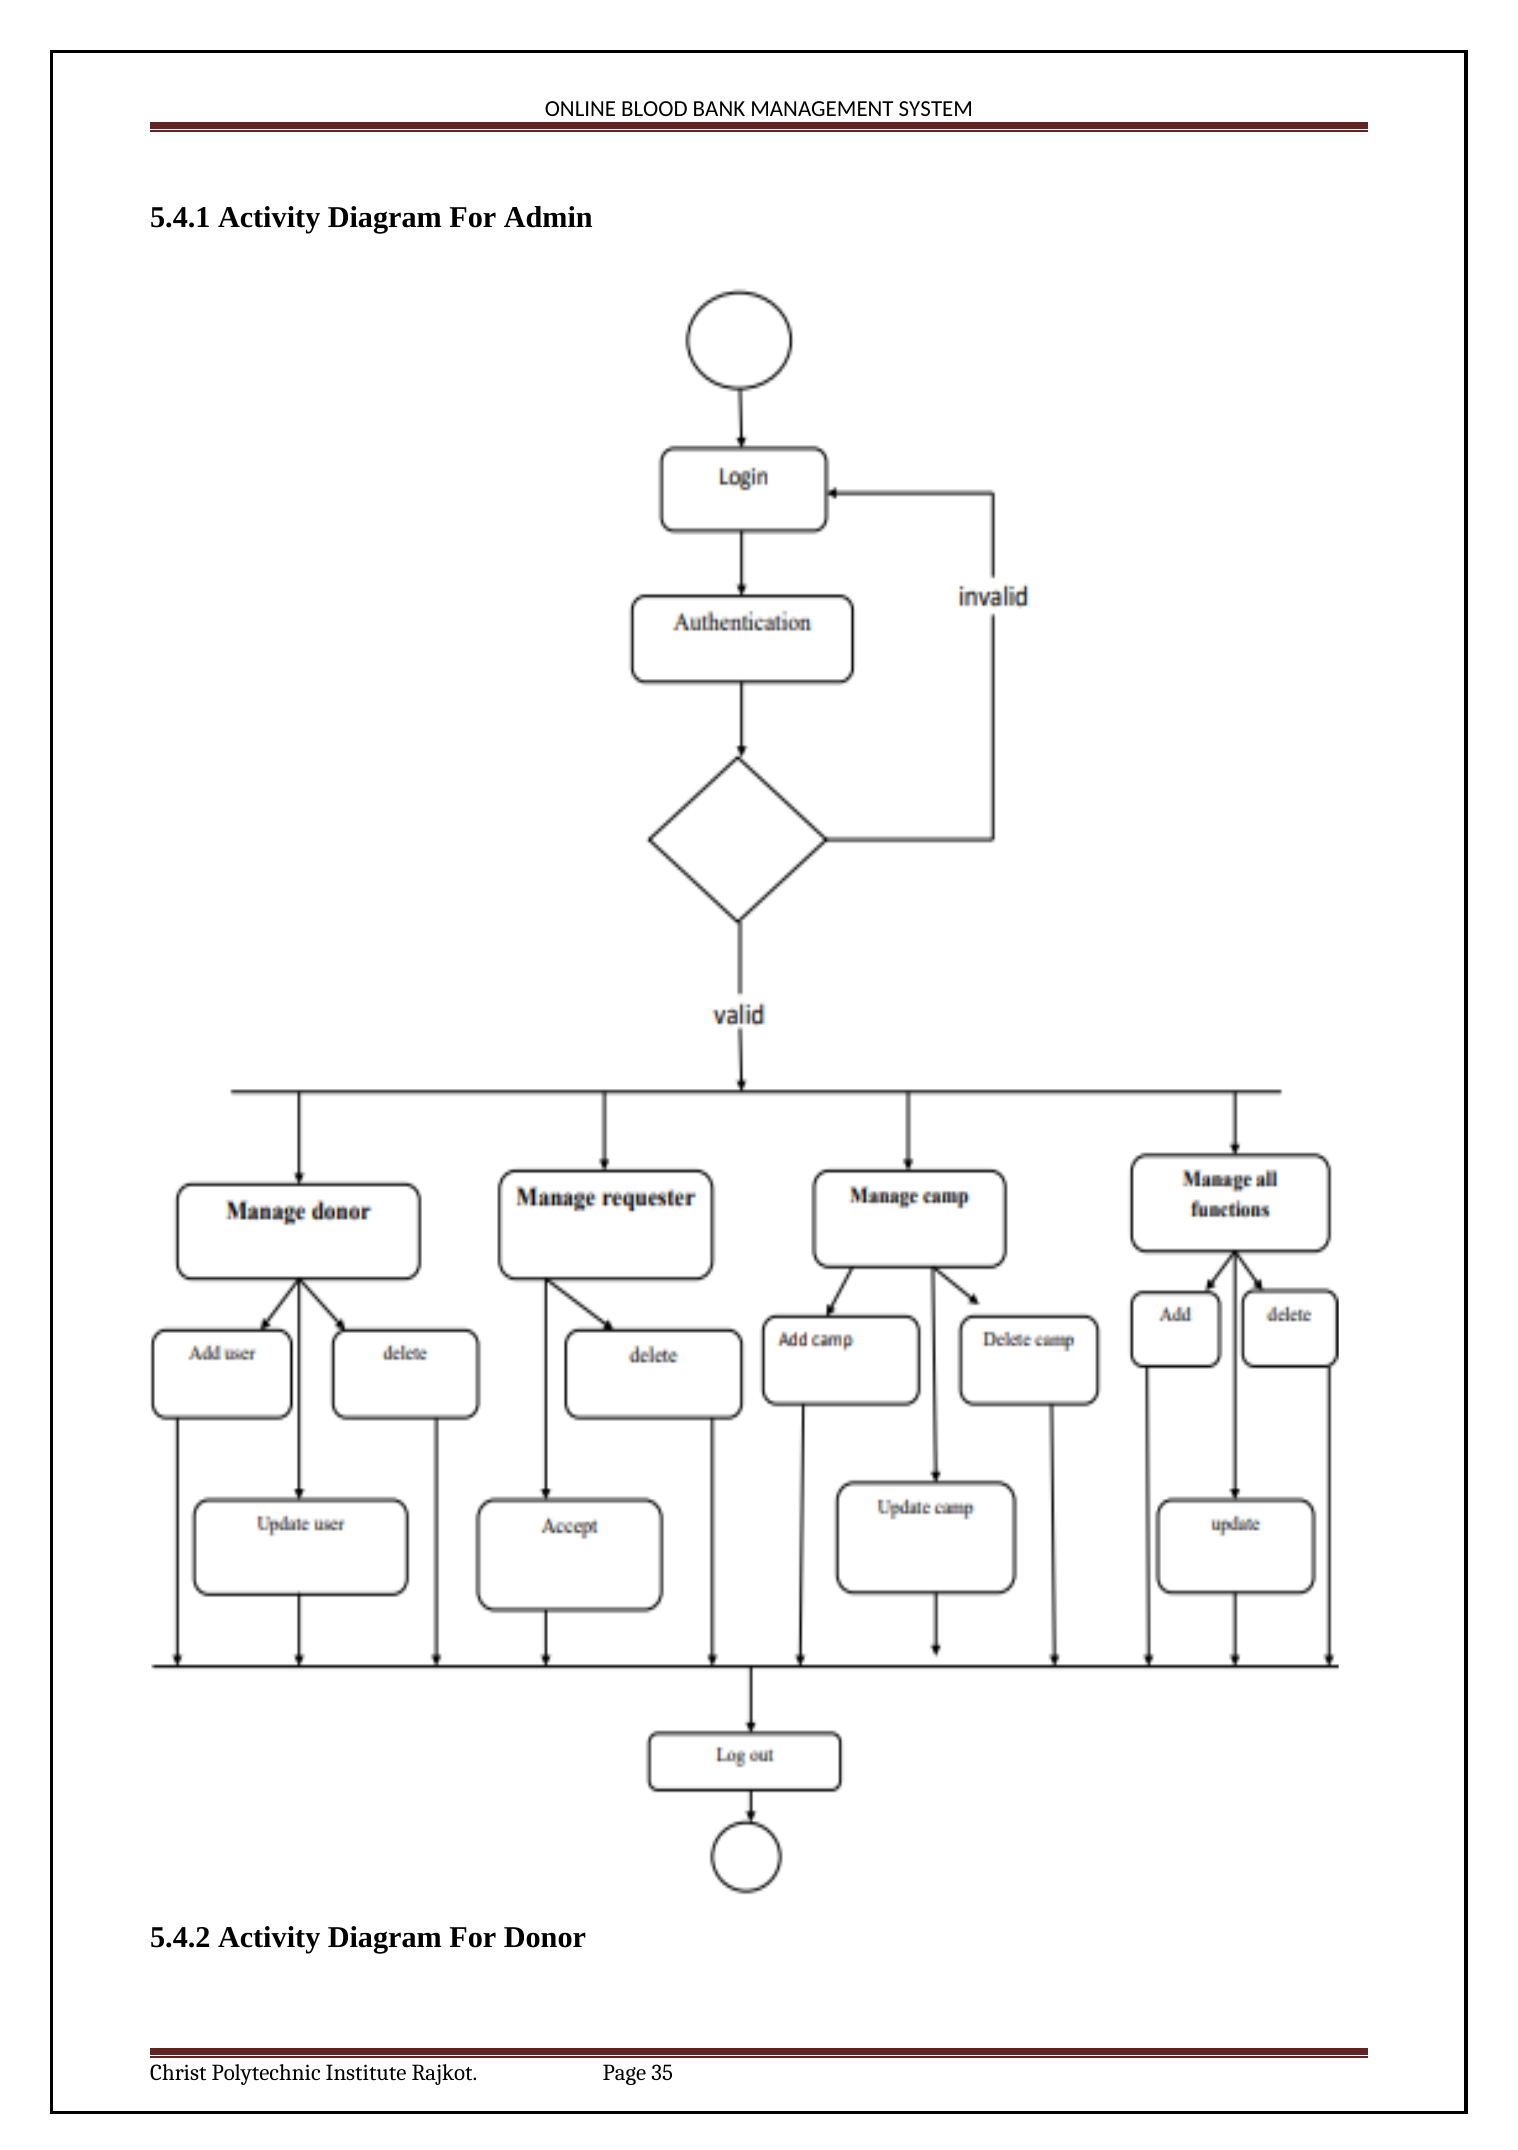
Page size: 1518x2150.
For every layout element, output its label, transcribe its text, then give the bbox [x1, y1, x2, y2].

picture [150, 268, 1339, 1919]
text 5.4.2 Activity Diagram For Donor [150, 1919, 1368, 1953]
text 5.4.1 Activity Diagram For Admin [150, 199, 1368, 234]
